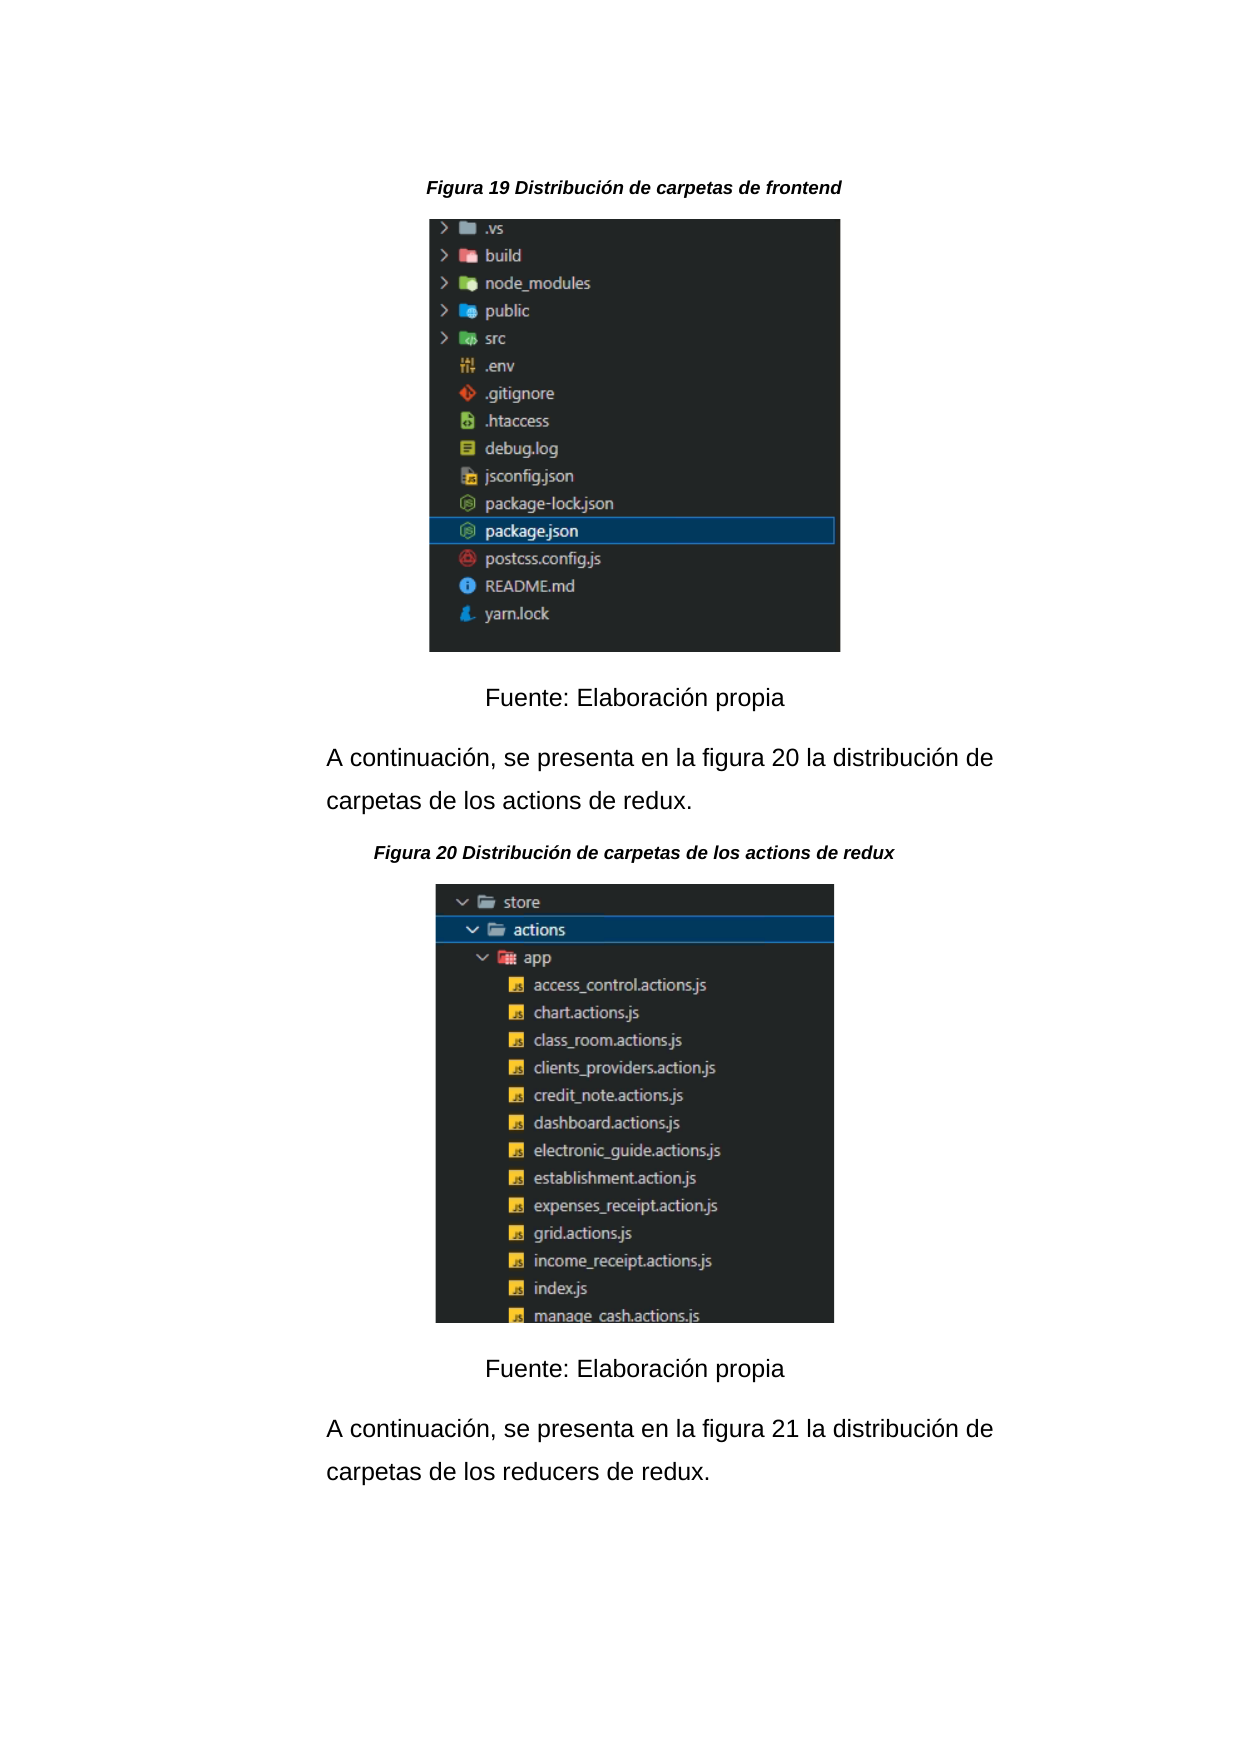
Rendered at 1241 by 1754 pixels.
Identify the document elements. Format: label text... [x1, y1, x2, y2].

text Fuente: Elaboración propia [177, 683, 1092, 712]
list A continuación, se presenta en la figura 20 la distribución de carpetas de los actions de redux. [326, 743, 1092, 815]
text Figura 19 Distribución de carpetas de frontend [177, 177, 1092, 199]
list A continuación, se presenta en la figura 21 la distribución de carpetas de los reducers de redux. [326, 1414, 1092, 1486]
picture [435, 884, 835, 1323]
text Fuente: Elaboración propia [177, 1354, 1092, 1383]
picture [429, 219, 841, 652]
text Figura 20 Distribución de carpetas de los actions de redux [177, 842, 1092, 863]
